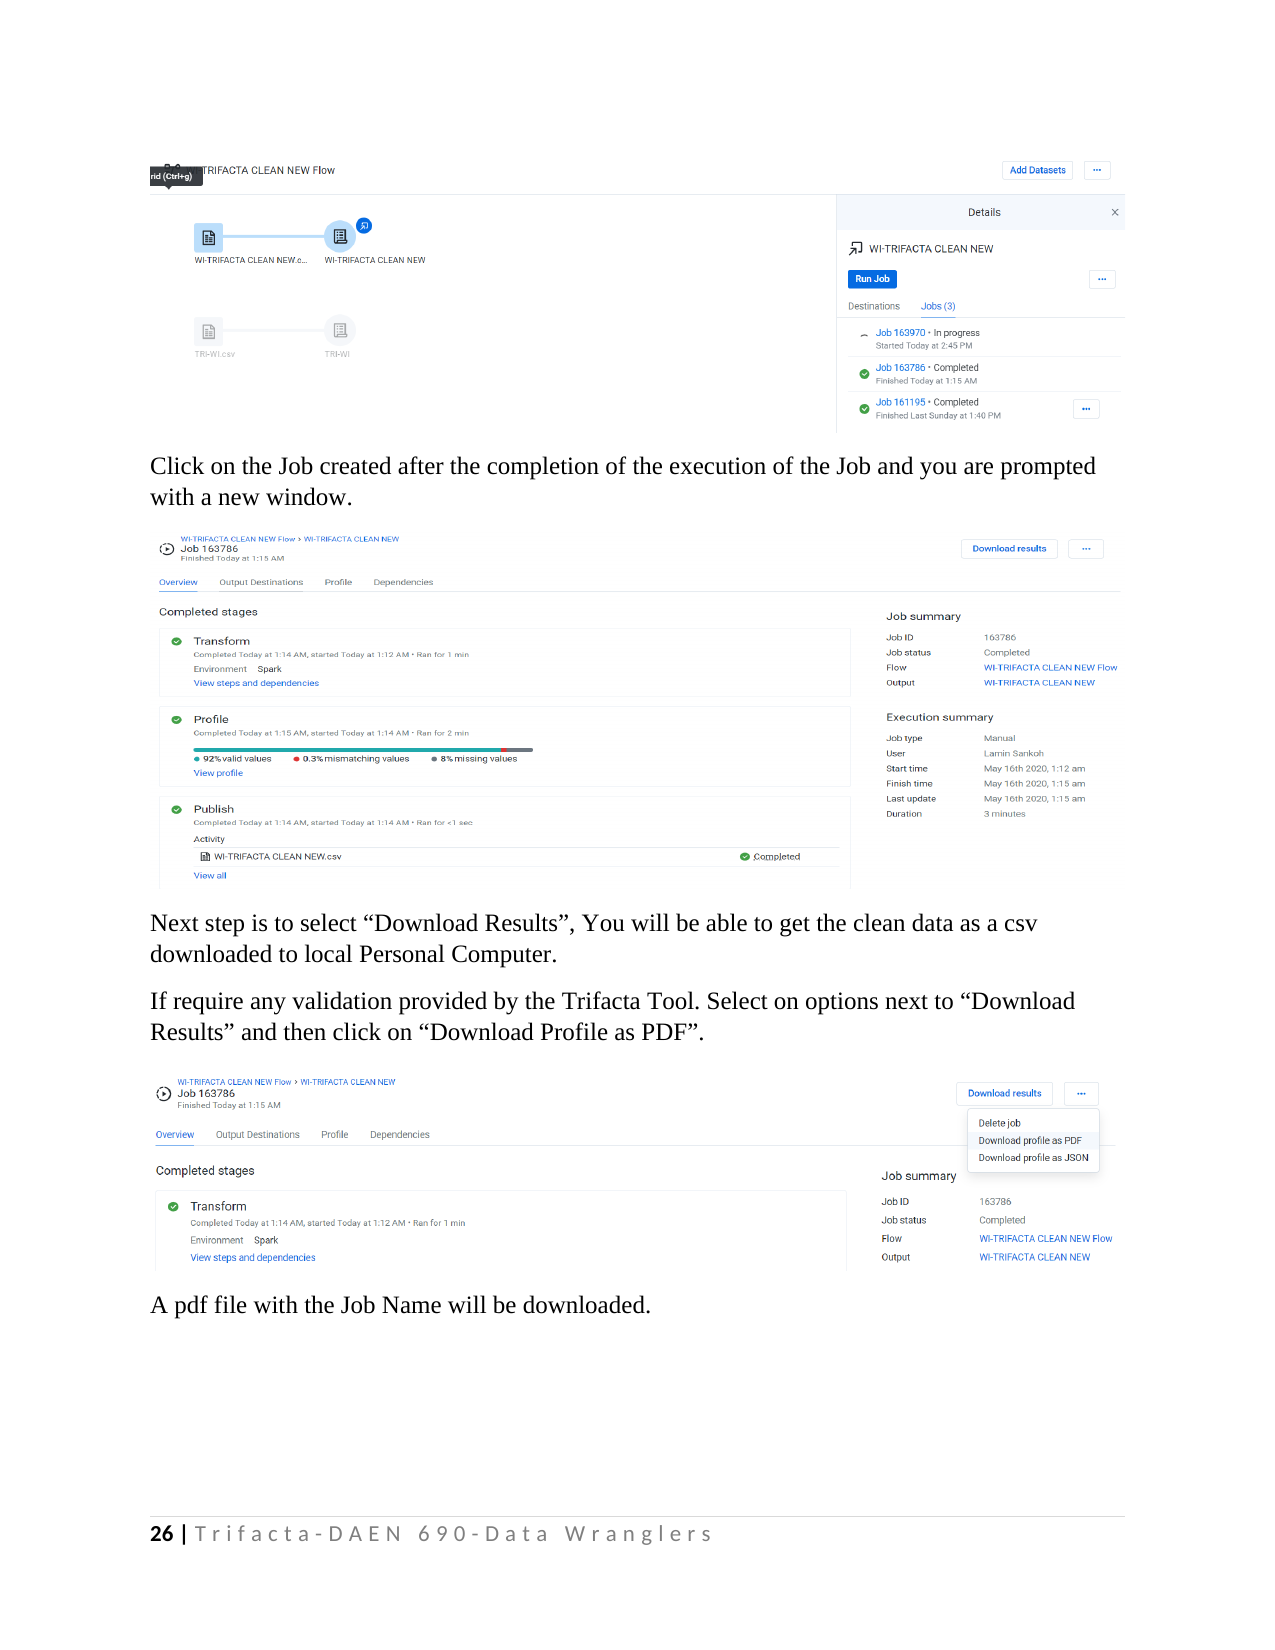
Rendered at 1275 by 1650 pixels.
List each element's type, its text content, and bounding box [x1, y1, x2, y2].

picture [150, 150, 1125, 433]
picture [150, 1065, 1125, 1271]
text Click on the Job created after the completion of the execution of the Job and you are prompted with a new window. [150, 451, 1125, 511]
picture [150, 530, 1125, 889]
text A pdf file with the Job Name will be downloaded. [150, 1290, 1125, 1318]
text Next step is to select “Download Results”, You will be able to get the clean data as a csv downloaded to local Personal Computer. [150, 908, 1125, 967]
text If require any validation provided by the Trifacta Tool. Select on options next to “Download Results” and then click on “Download Profile as PDF”. [150, 986, 1125, 1046]
